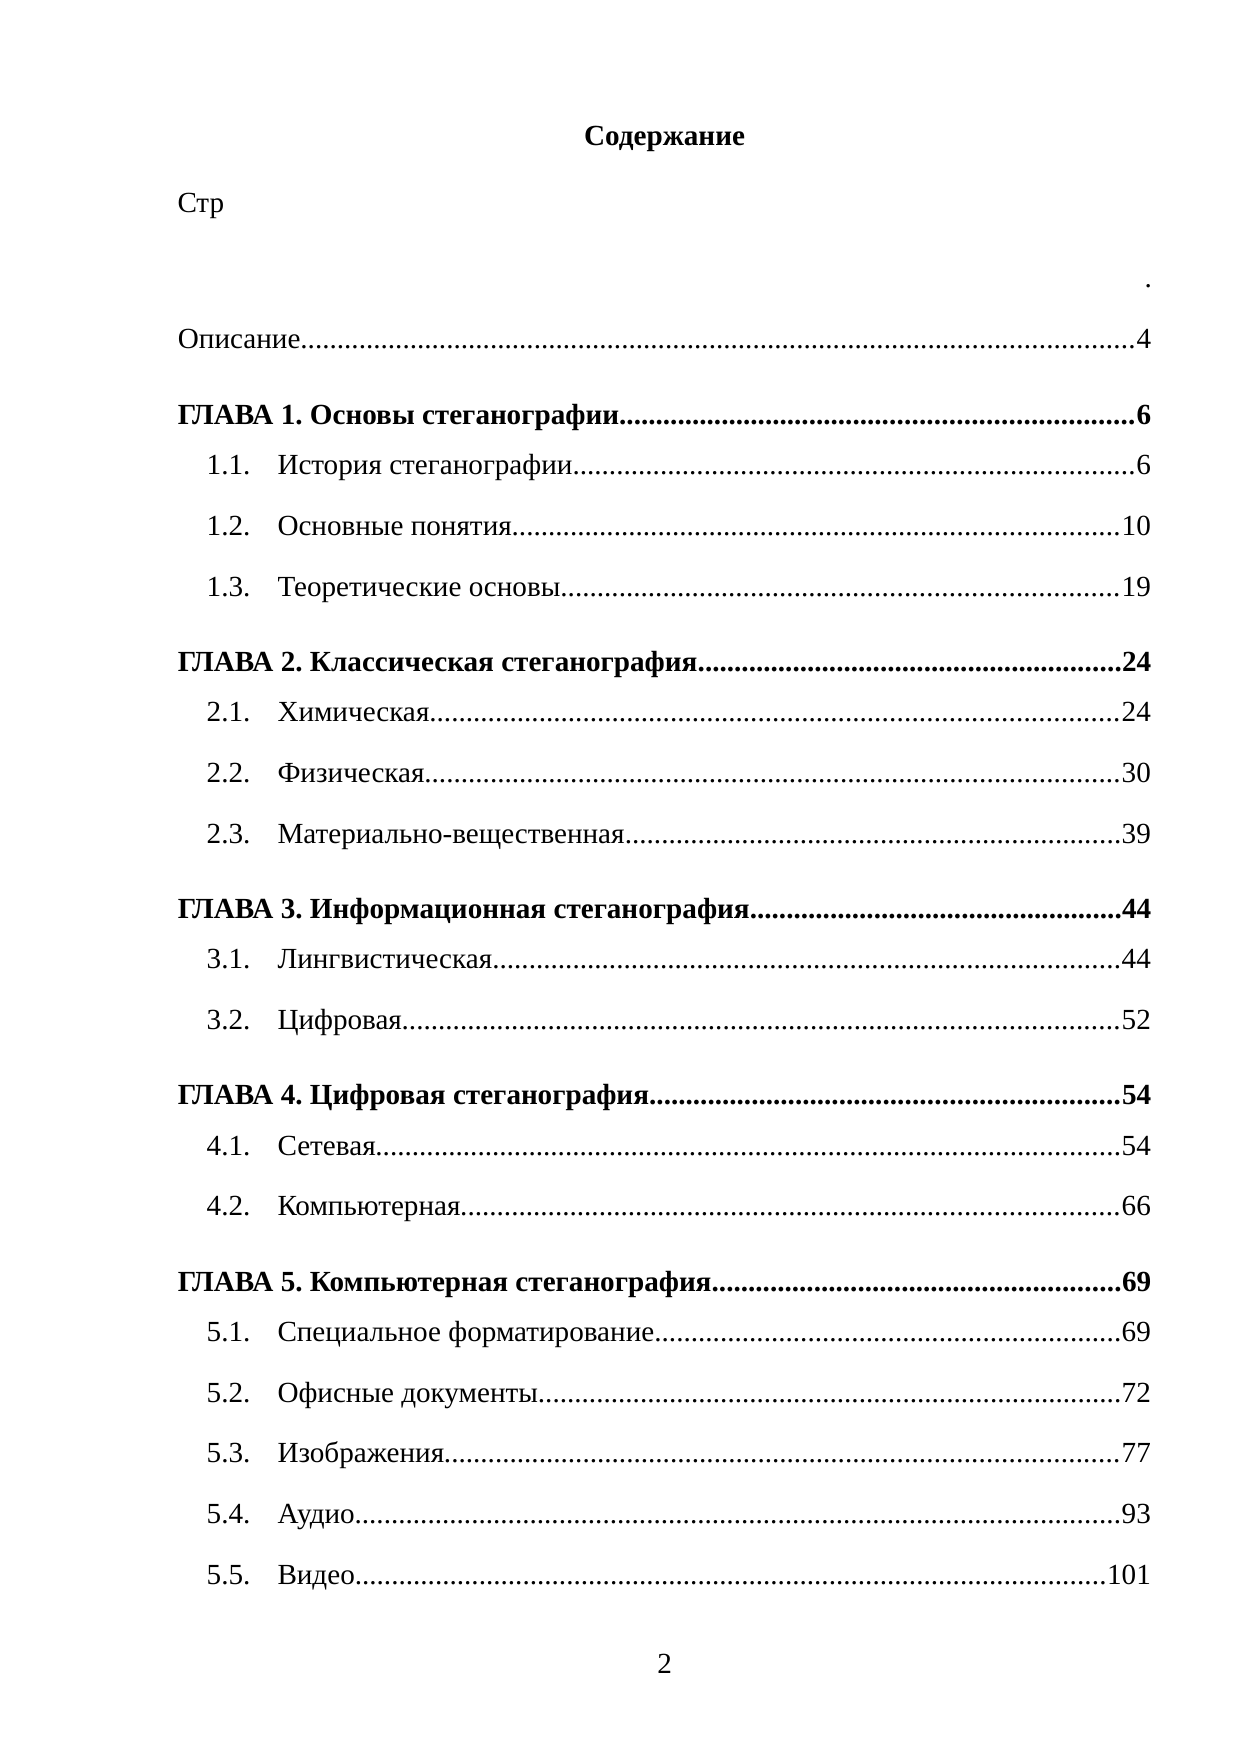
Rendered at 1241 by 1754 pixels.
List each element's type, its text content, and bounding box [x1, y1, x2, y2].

text Содержание [177, 118, 1152, 152]
